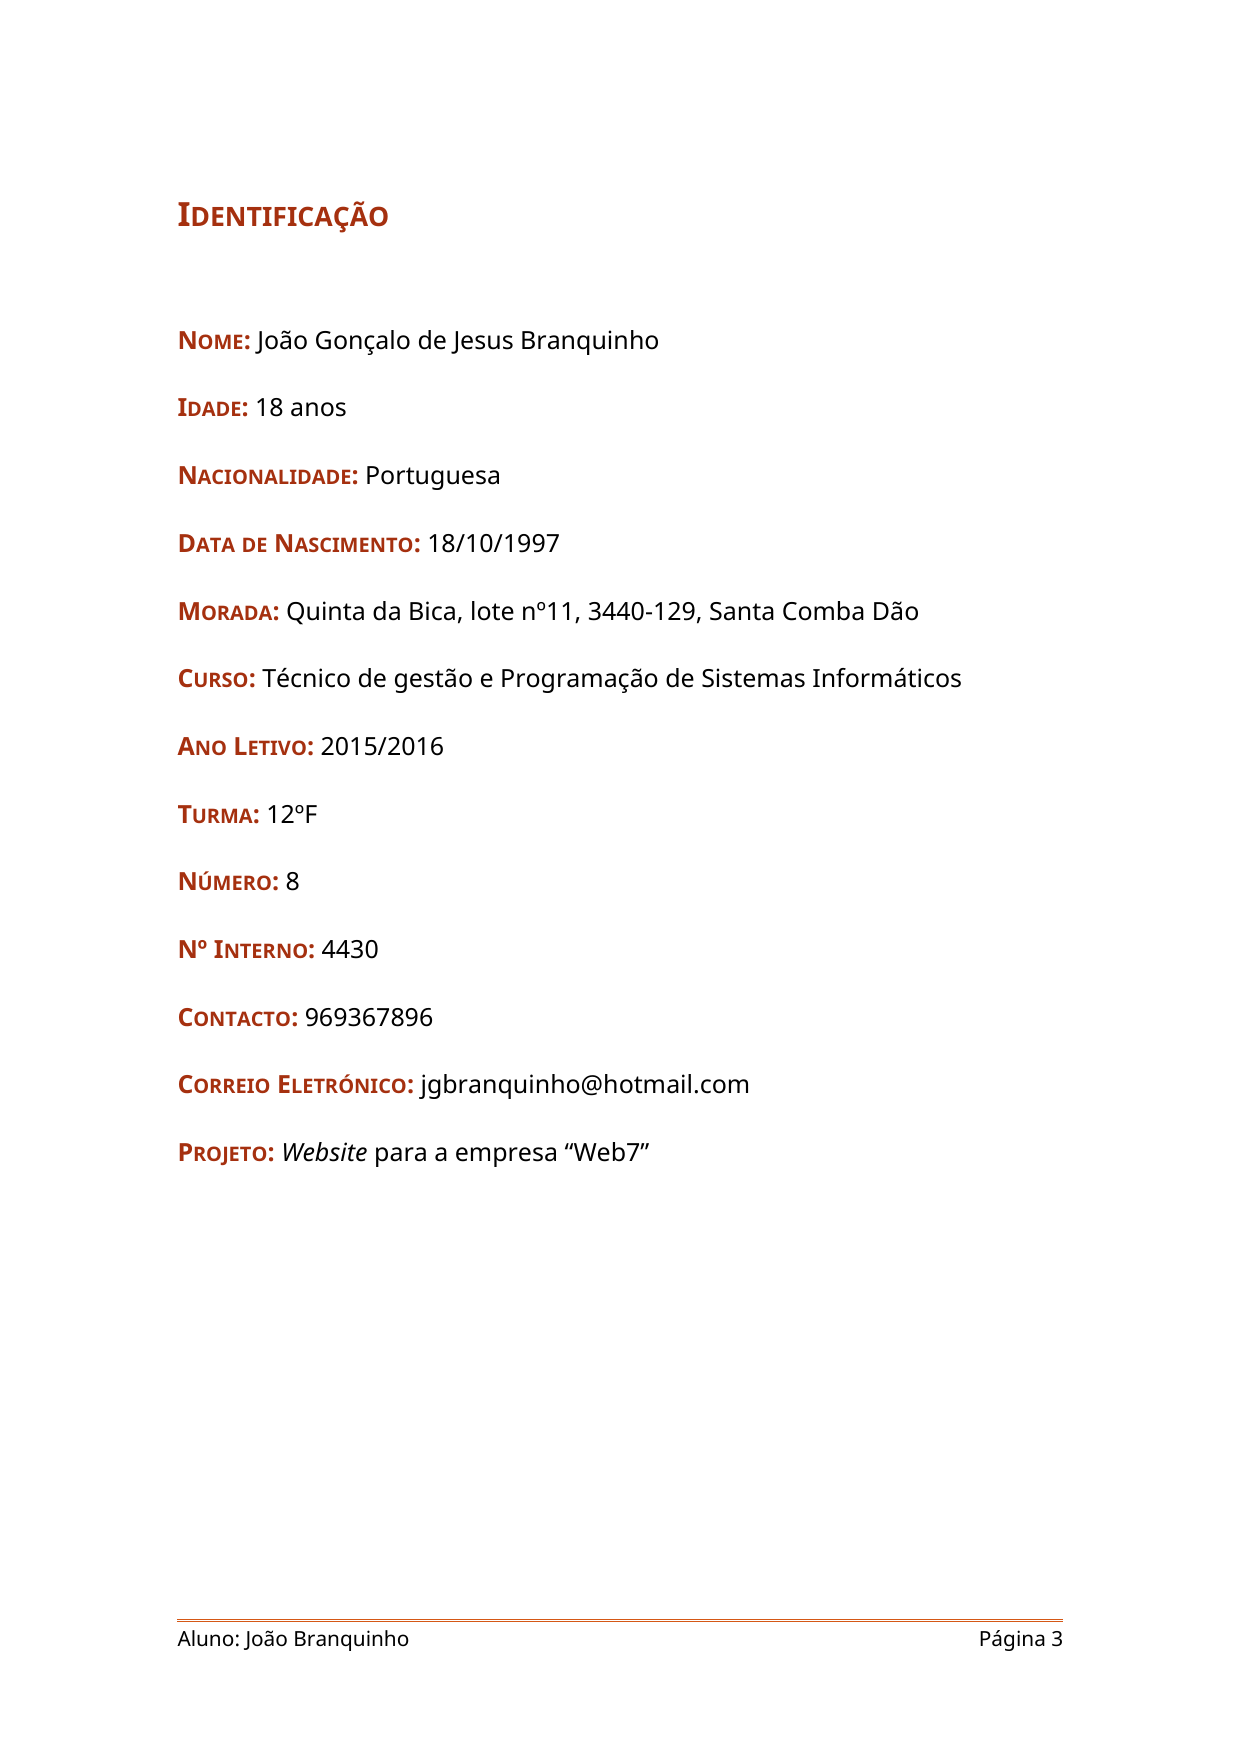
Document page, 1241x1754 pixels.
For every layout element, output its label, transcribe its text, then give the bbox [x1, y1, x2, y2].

text Ano Letivo: 2015/2016 [177, 728, 1063, 763]
text Idade: 18 anos [177, 390, 1063, 424]
text Correio Eletrónico: jgbranquinho@hotmail.com [177, 1067, 1063, 1101]
text Número: 8 [177, 864, 1063, 898]
text Identificação [177, 191, 1063, 236]
text Contacto: 969367896 [177, 999, 1063, 1033]
text Curso: Técnico de gestão e Programação de Sistemas Informáticos [177, 661, 1063, 695]
text Nome: João Gonçalo de Jesus Branquinho [177, 322, 1063, 356]
text Turma: 12ºF [177, 796, 1063, 830]
text Data de Nascimento: 18/10/1997 [177, 525, 1063, 559]
text Nacionalidade: Portuguesa [177, 458, 1063, 492]
text Morada: Quinta da Bica, lote nº11, 3440-129, Santa Comba Dão [177, 593, 1063, 627]
text Projeto: Website para a empresa “Web7” [177, 1135, 1063, 1169]
text Nº Interno: 4430 [177, 932, 1063, 966]
